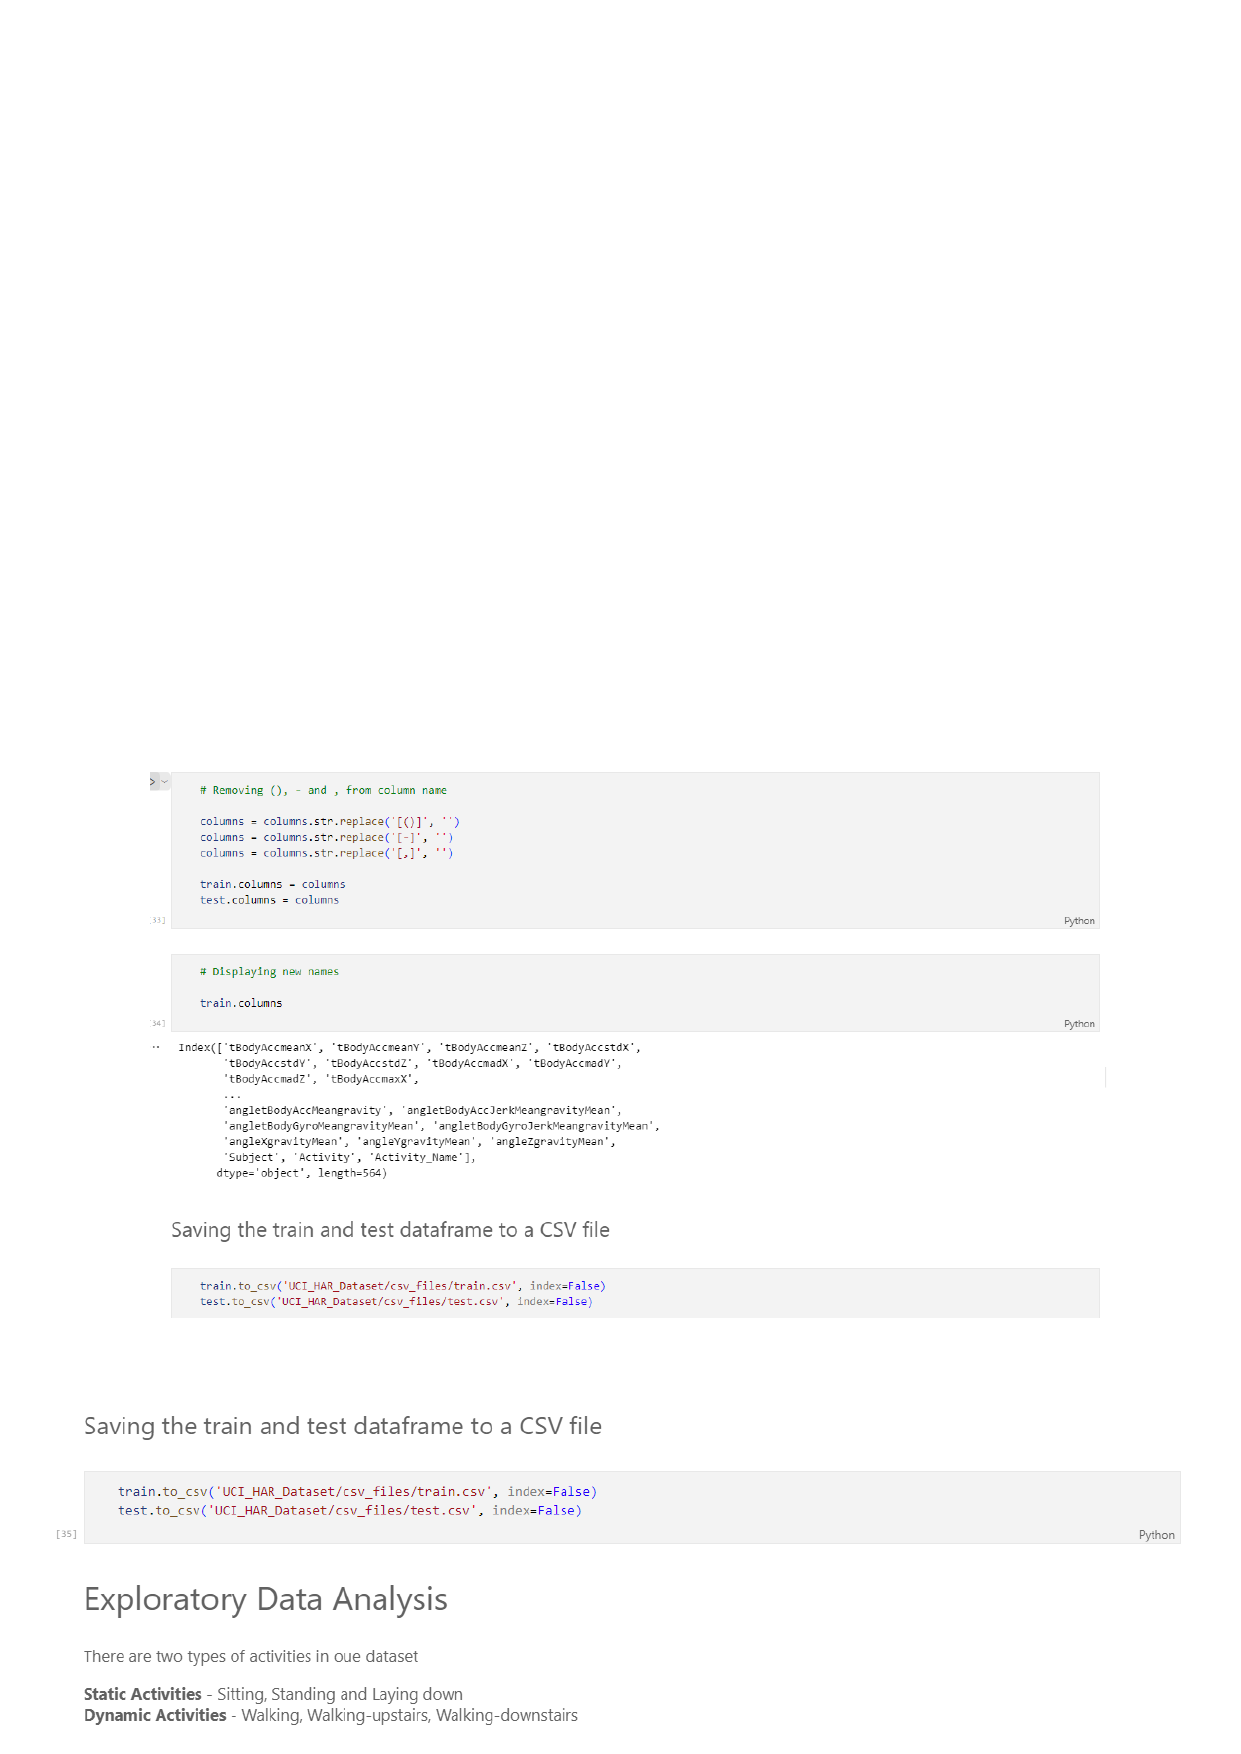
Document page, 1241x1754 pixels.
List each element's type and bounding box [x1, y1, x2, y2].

picture [150, 753, 1107, 1318]
picture [50, 1404, 1190, 1754]
